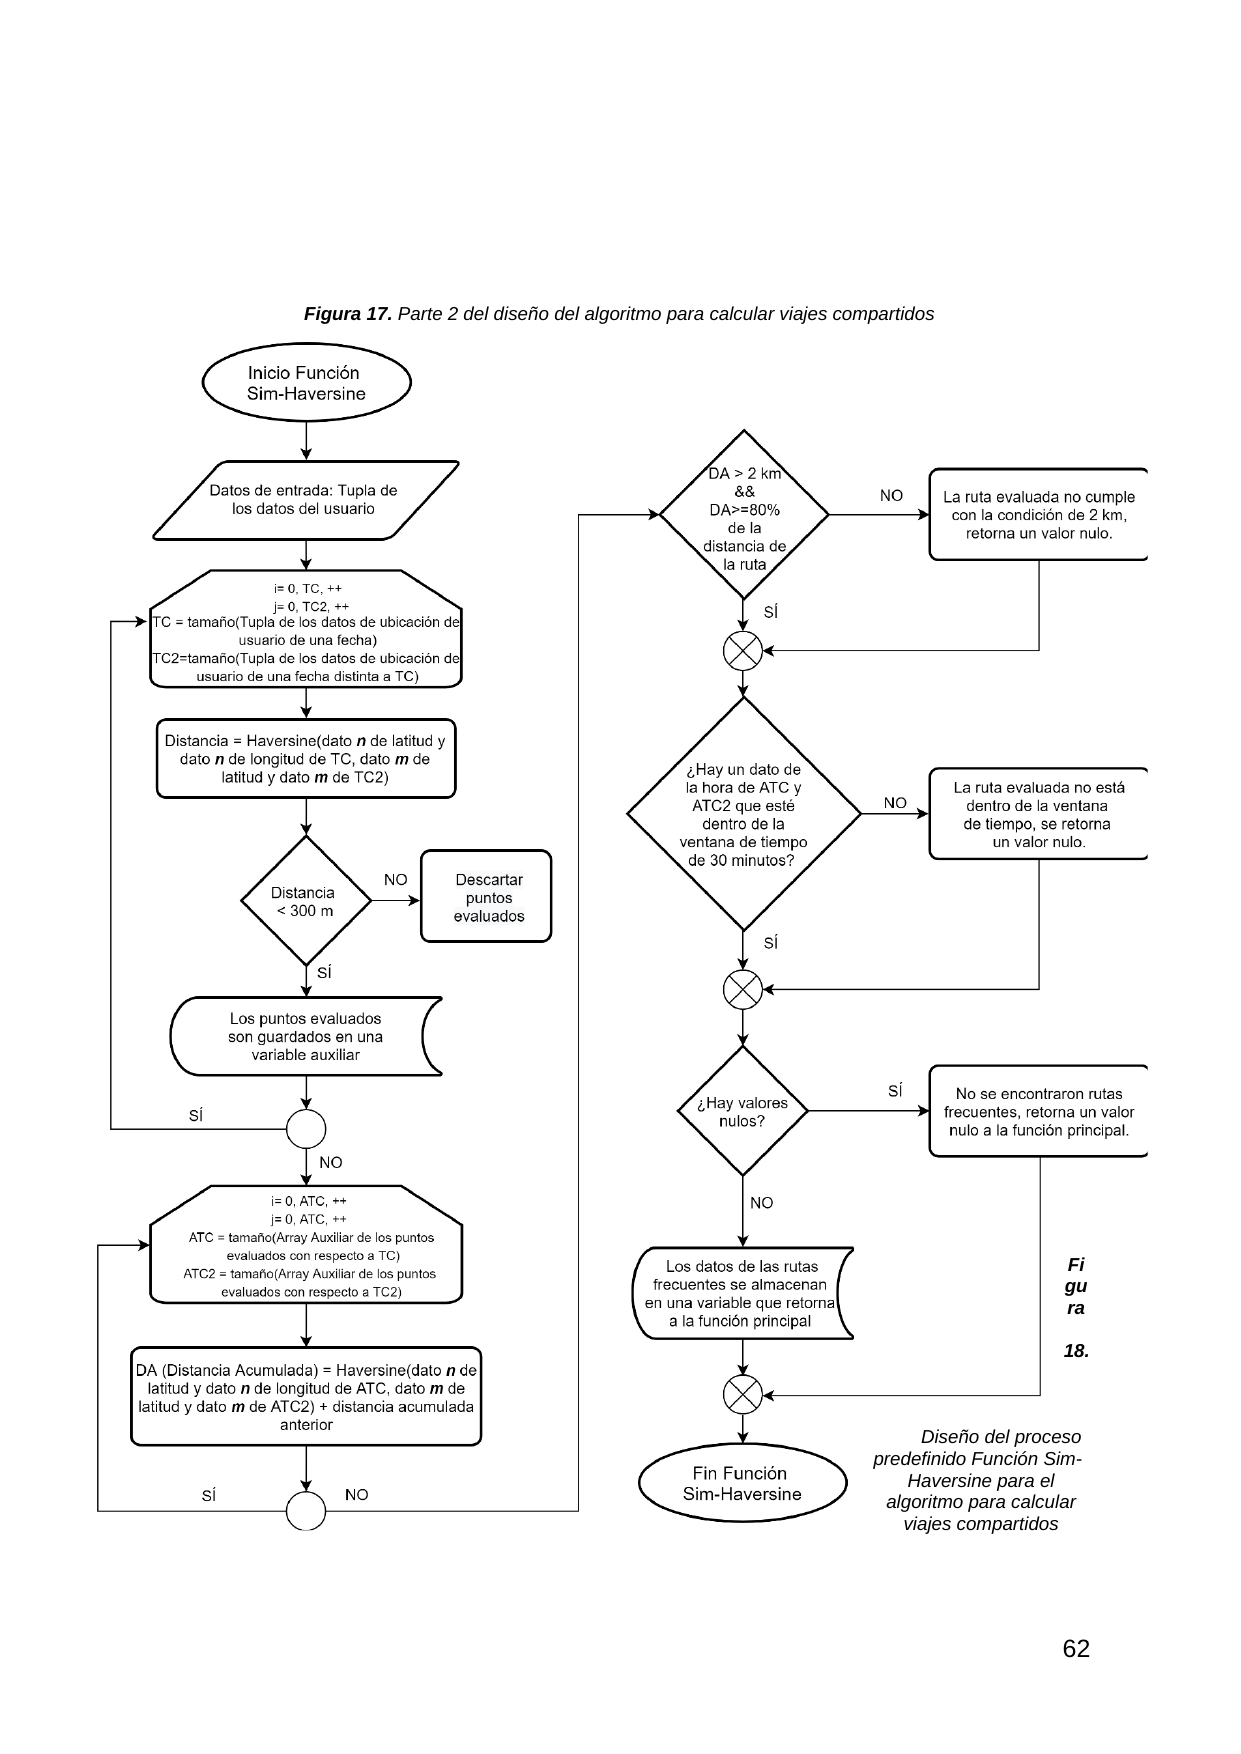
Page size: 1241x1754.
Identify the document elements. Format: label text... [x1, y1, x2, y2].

text Figura 17. Parte 2 del diseño del algoritmo para calcular viajes compartidos [150, 303, 1090, 324]
text Figura 18. Diseño del proceso predefinido Función Sim-Haversine para el algoritmo para calcular viajes compartidos [150, 1254, 1090, 1534]
picture [88, 341, 1146, 1529]
